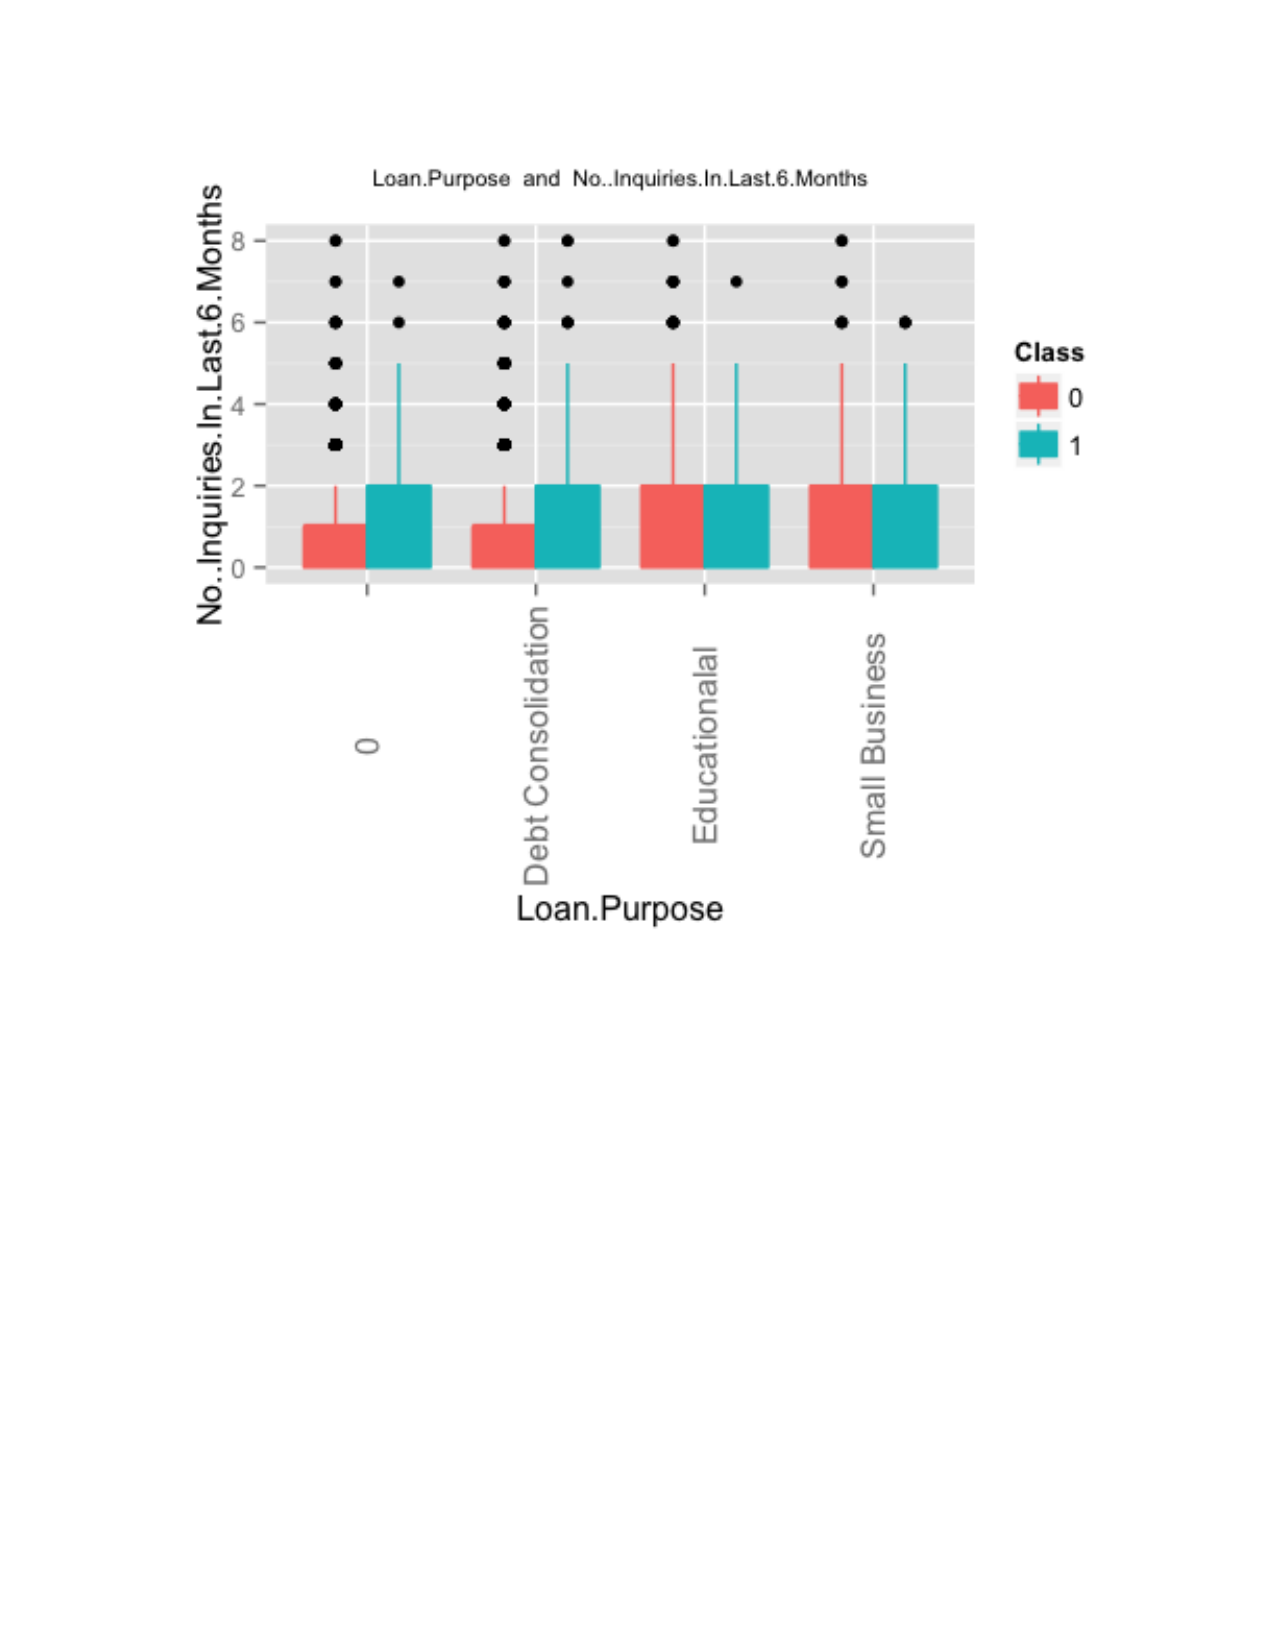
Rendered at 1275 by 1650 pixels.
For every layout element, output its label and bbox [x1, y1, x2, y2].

picture [168, 150, 1169, 950]
